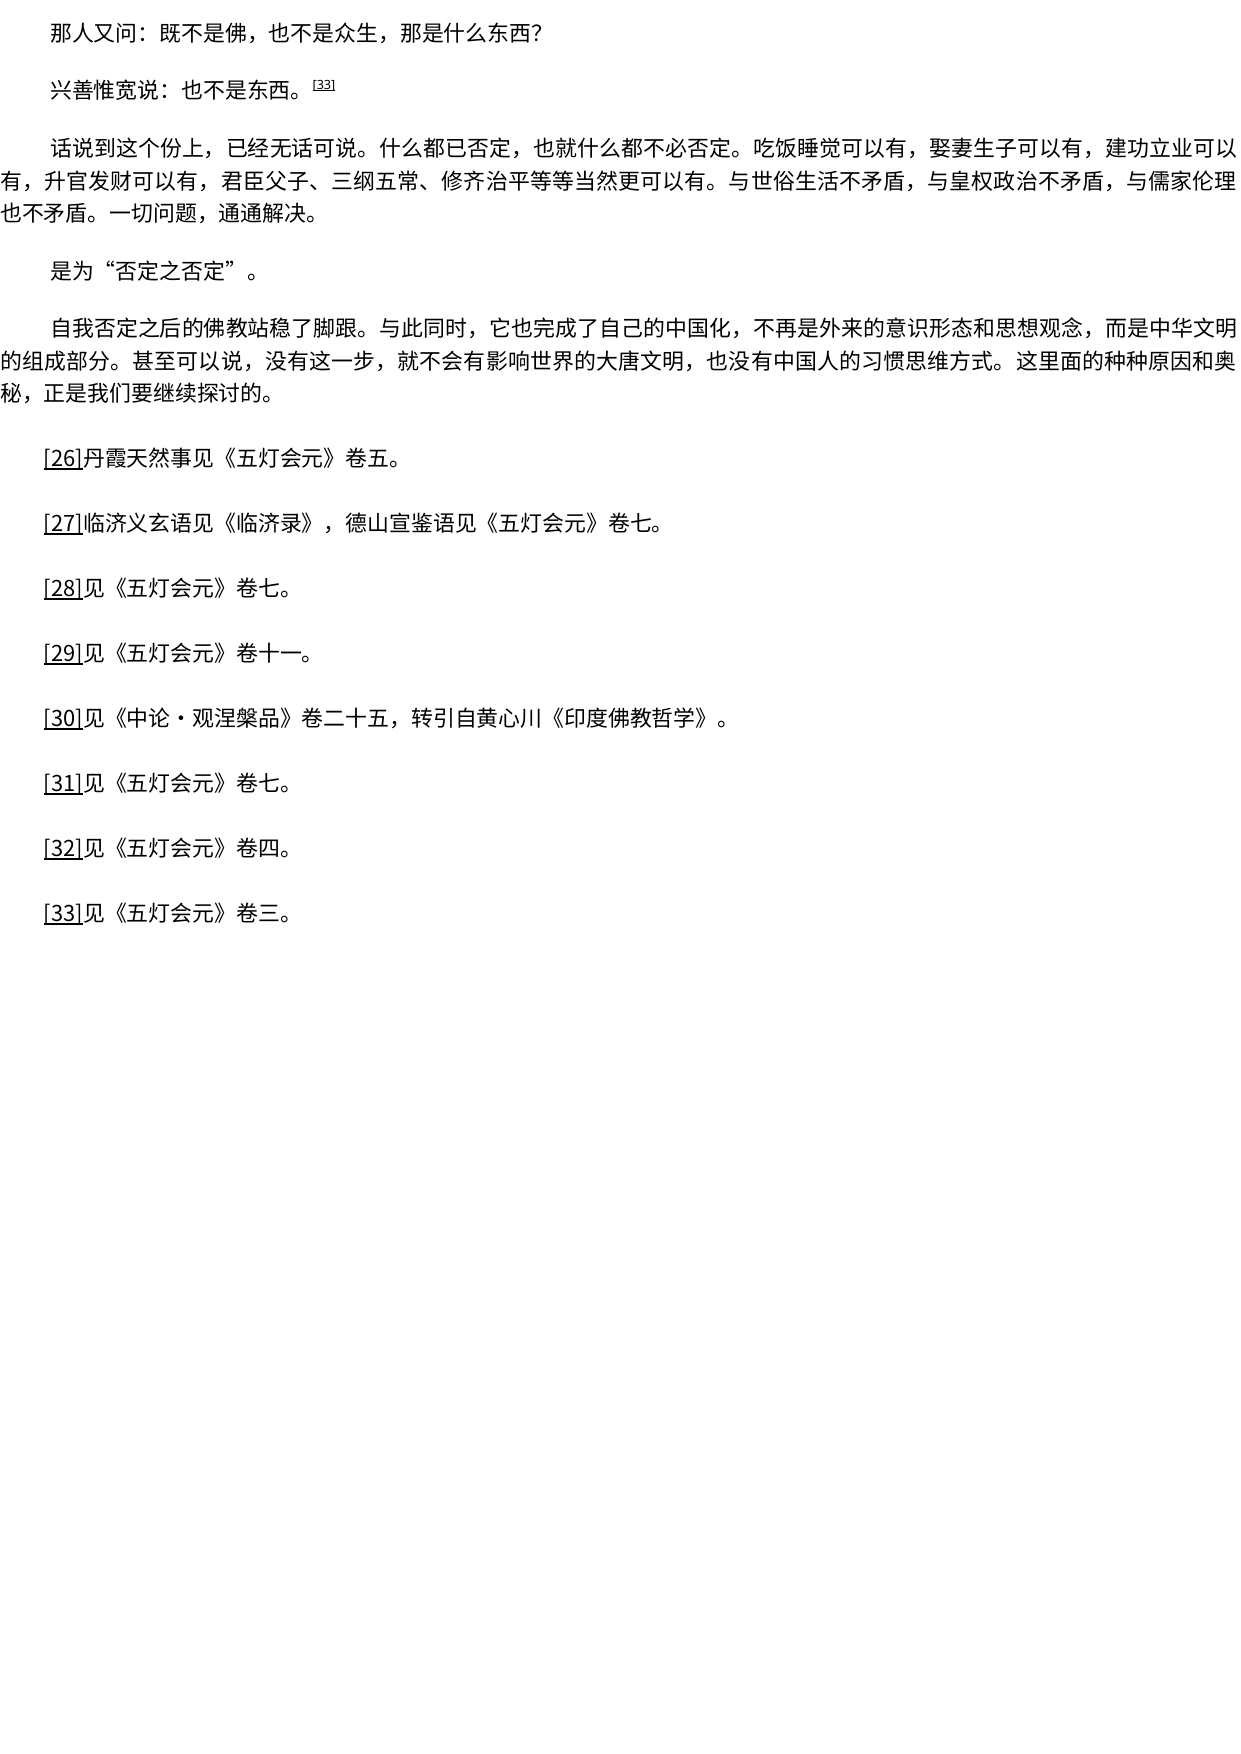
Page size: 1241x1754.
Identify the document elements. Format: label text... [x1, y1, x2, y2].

text [32]见《五灯会元》卷四。 [0, 831, 1240, 863]
text 兴善惟宽说：也不是东西。[33] [0, 73, 1240, 106]
text [30]见《中论·观涅槃品》卷二十五，转引自黄心川《印度佛教哲学》。 [0, 701, 1240, 733]
text [26]丹霞天然事见《五灯会元》卷五。 [0, 441, 1240, 473]
text [33]见《五灯会元》卷三。 [0, 896, 1240, 928]
text [28]见《五灯会元》卷七。 [0, 571, 1240, 603]
text [27]临济义玄语见《临济录》，德山宣鉴语见《五灯会元》卷七。 [0, 506, 1240, 538]
text 是为“否定之否定”。 [0, 253, 1240, 286]
text [31]见《五灯会元》卷七。 [0, 766, 1240, 798]
text 话说到这个份上，已经无话可说。什么都已否定，也就什么都不必否定。吃饭睡觉可以有，娶妻生子可以有，建功立业可以有，升官发财可以有，君臣父子、三纲五常、修齐治平等等当然更可以有。与世俗生活不矛盾，与皇权政治不矛盾，与儒家伦理也不矛盾。一切问题，通通解决。 [0, 131, 1240, 228]
text [29]见《五灯会元》卷十一。 [0, 636, 1240, 668]
text 那人又问：既不是佛，也不是众生，那是什么东西？ [0, 16, 1240, 48]
text 自我否定之后的佛教站稳了脚跟。与此同时，它也完成了自己的中国化，不再是外来的意识形态和思想观念，而是中华文明的组成部分。甚至可以说，没有这一步，就不会有影响世界的大唐文明，也没有中国人的习惯思维方式。这里面的种种原因和奥秘，正是我们要继续探讨的。 [0, 311, 1240, 408]
